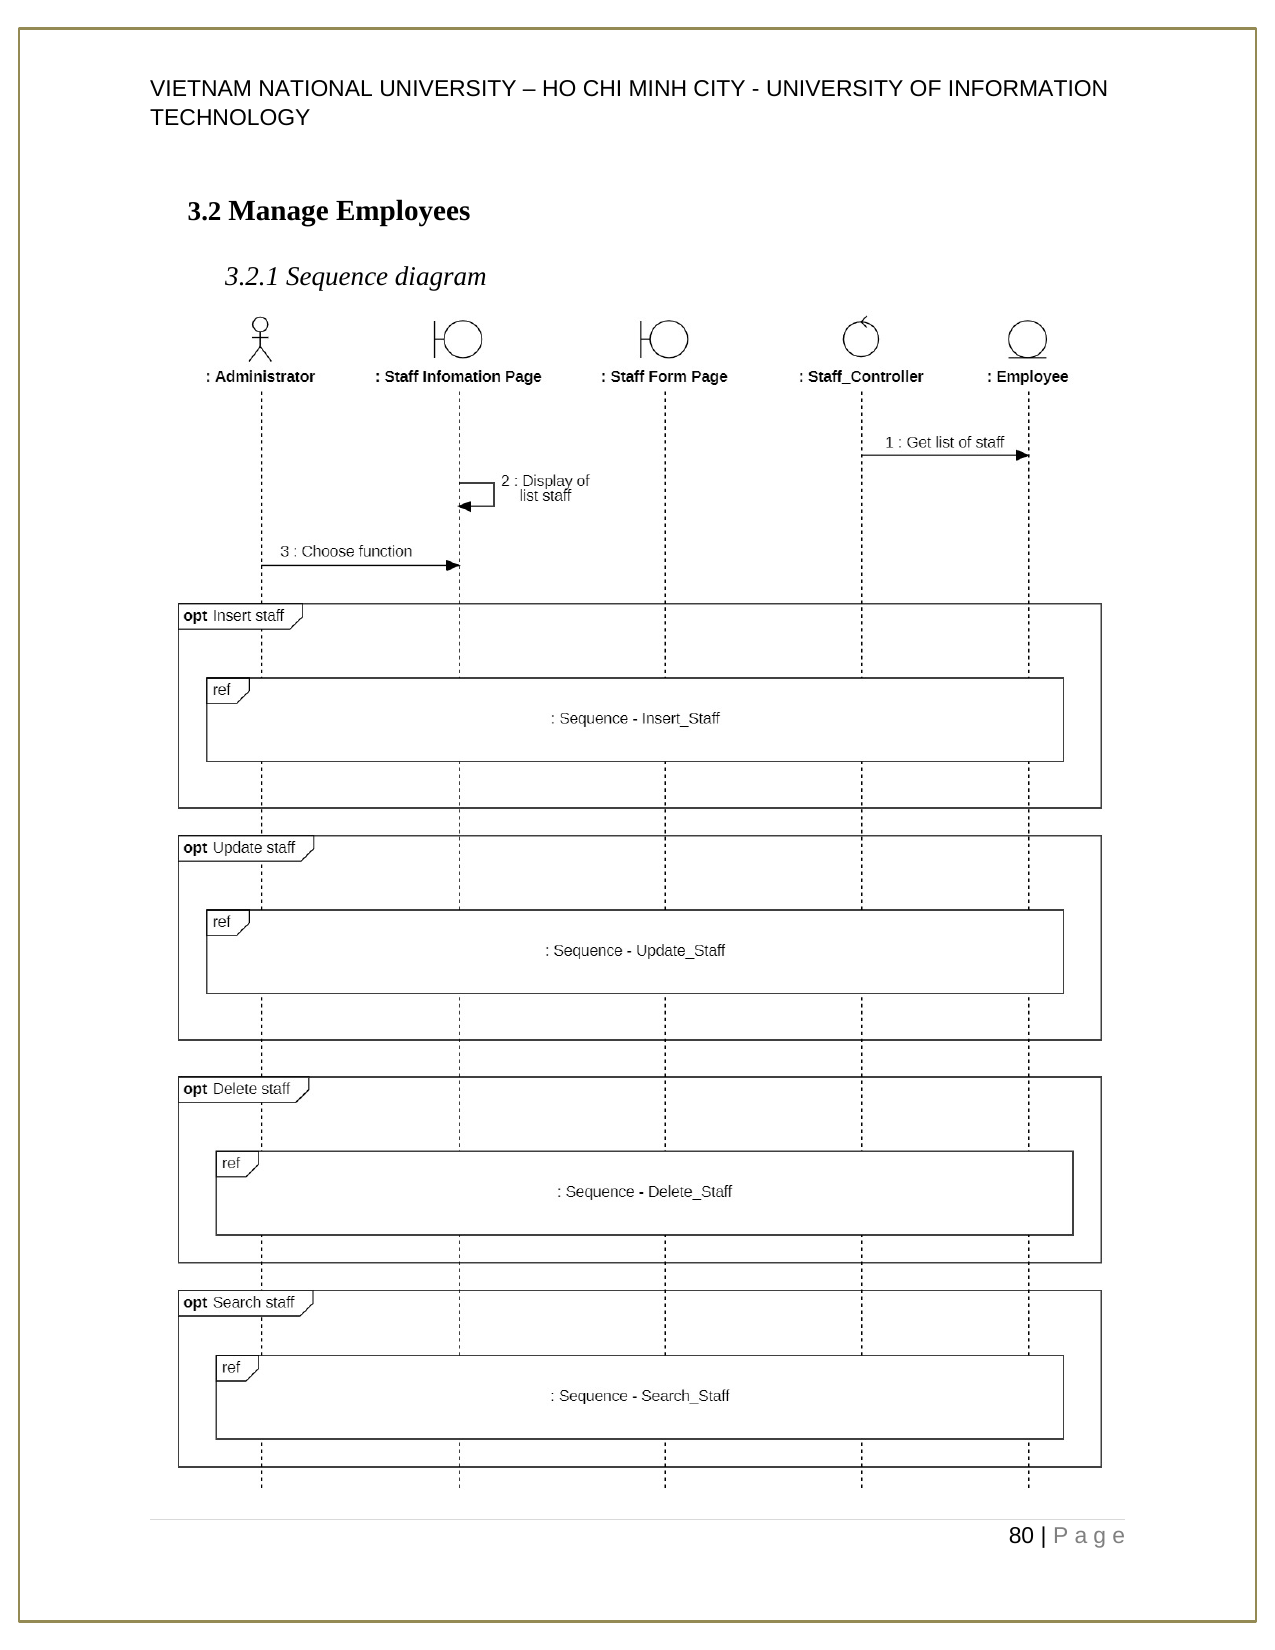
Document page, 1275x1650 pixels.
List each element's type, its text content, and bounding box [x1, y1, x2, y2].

subtitle 3.2 Manage Employees [150, 193, 1125, 226]
picture [157, 304, 1118, 1490]
subtitle 3.2.1 Sequence diagram [150, 260, 1125, 291]
